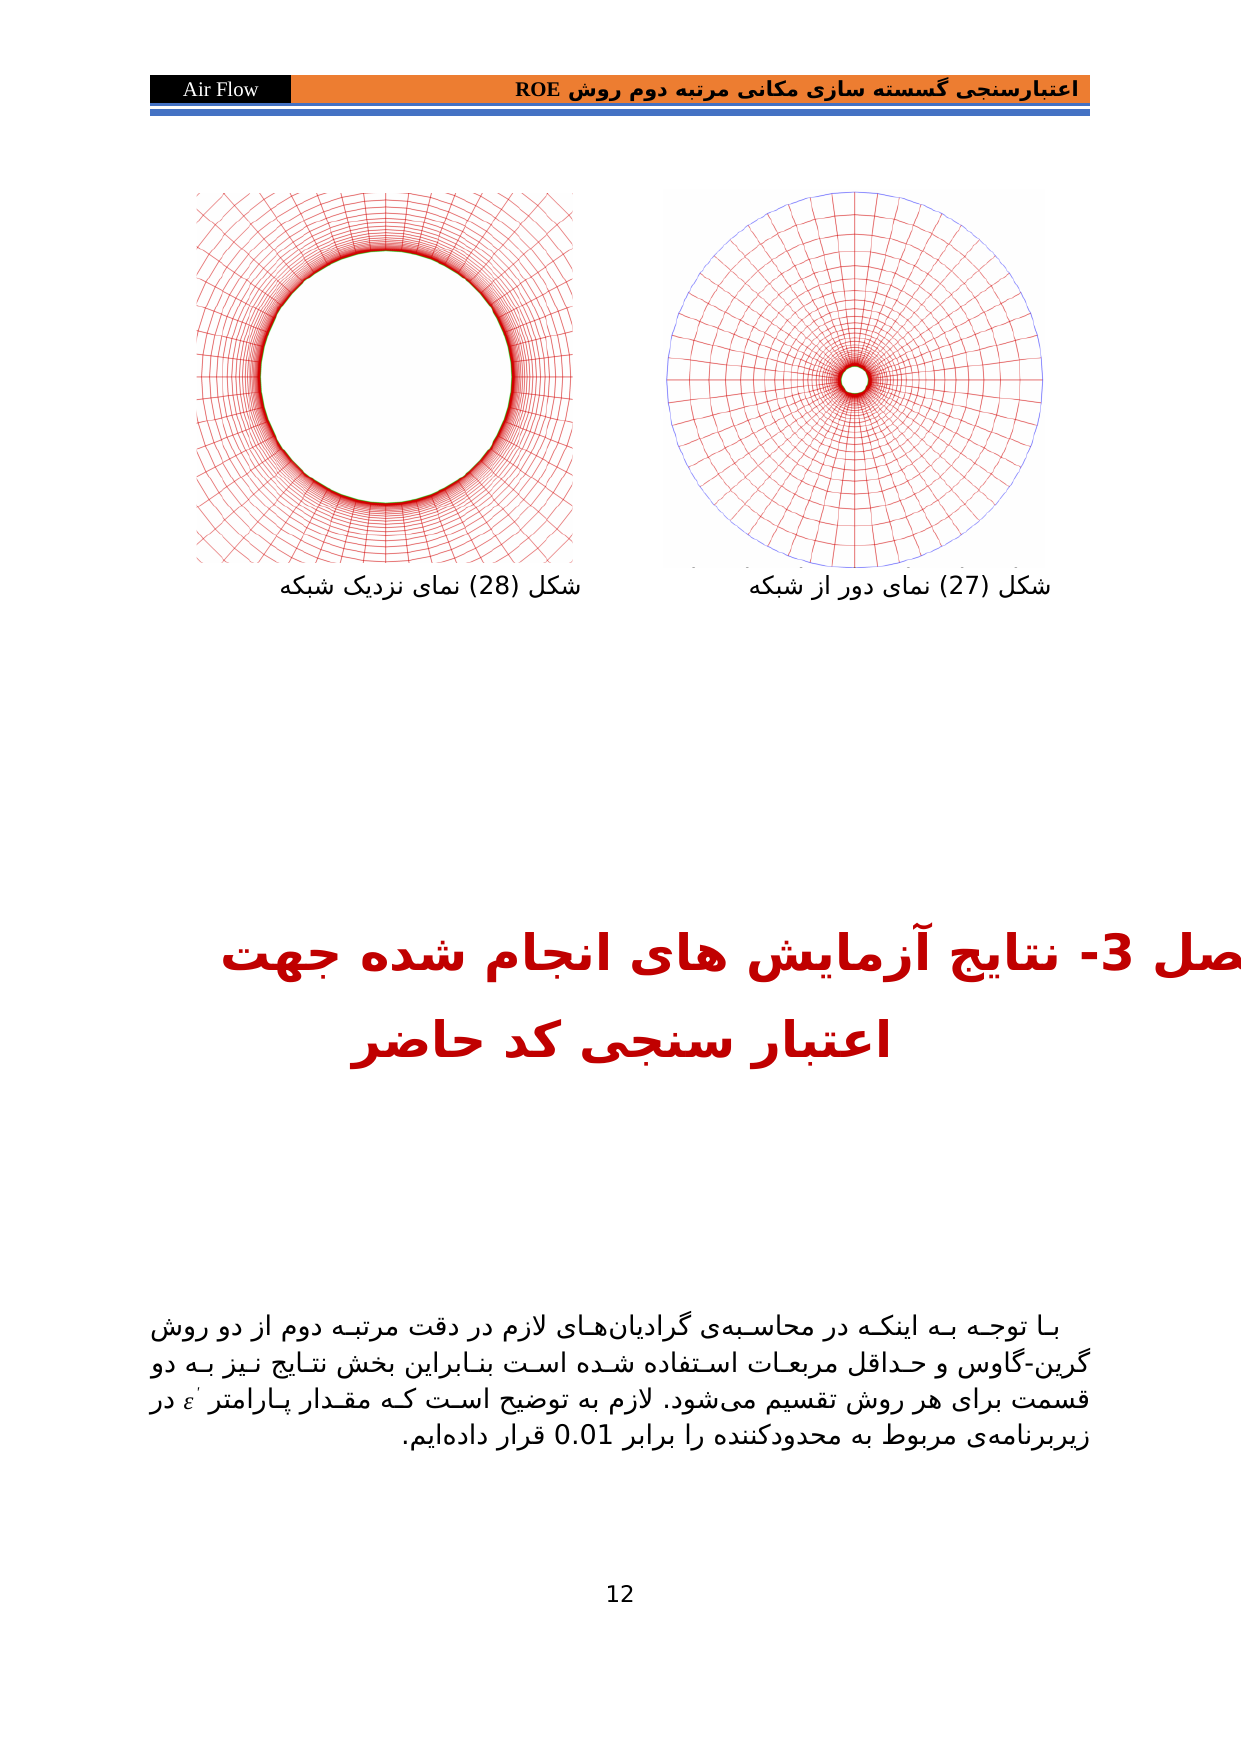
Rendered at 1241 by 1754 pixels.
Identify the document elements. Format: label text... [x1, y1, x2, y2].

table_header [150, 189, 619, 572]
text با توجه به اینکه در محاسبه‌ی گرادیان‌های لازم در دقت مرتبه دوم از دو روش گرین-گاوس و حداقل مربعات استفاده شده است بنابراین بخش نتایج نیز به دو قسمت برای هر روش تقسیم می‌شود. لازم به توضیح است که مقدار پارامتر در زیربرنامه‌ی مربوط به محدودکننده را برابر 0.01 قرار داده‌ایم. [150, 1311, 1090, 1451]
picture [663, 189, 1046, 568]
table_cell نمای دور از شبکه [620, 572, 1089, 638]
table_header [620, 189, 1089, 572]
subtitle نتایج آزمایش های انجام شده جهت اعتبار سنجی کد حاضر [150, 924, 1132, 1069]
picture [196, 193, 573, 563]
table_cell نمای نزدیک شبکه [150, 572, 619, 638]
